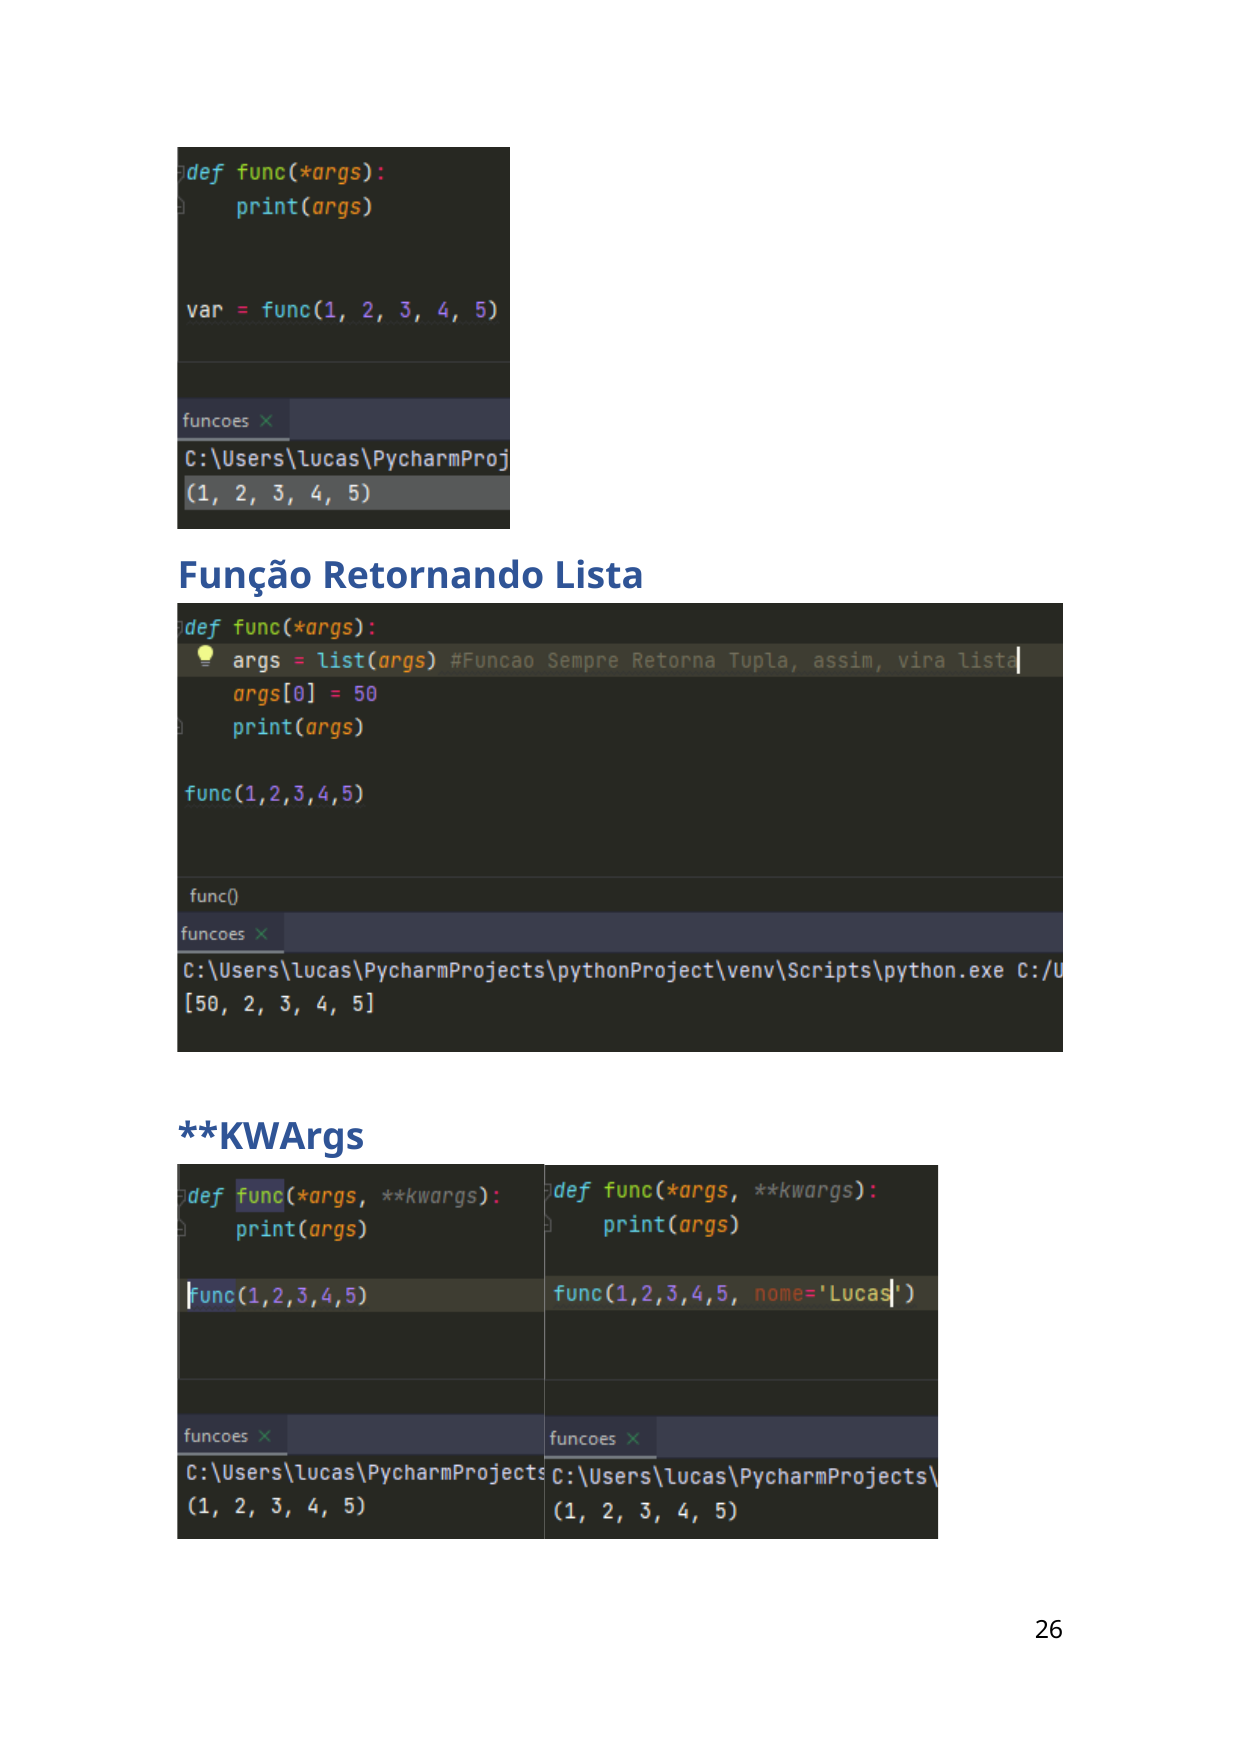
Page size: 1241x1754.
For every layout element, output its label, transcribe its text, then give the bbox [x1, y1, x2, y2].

subtitle Função Retornando Lista [177, 548, 1063, 603]
picture [177, 603, 1063, 1052]
picture [177, 147, 510, 529]
picture [177, 1164, 939, 1539]
subtitle **KWArgs [177, 1109, 1063, 1160]
